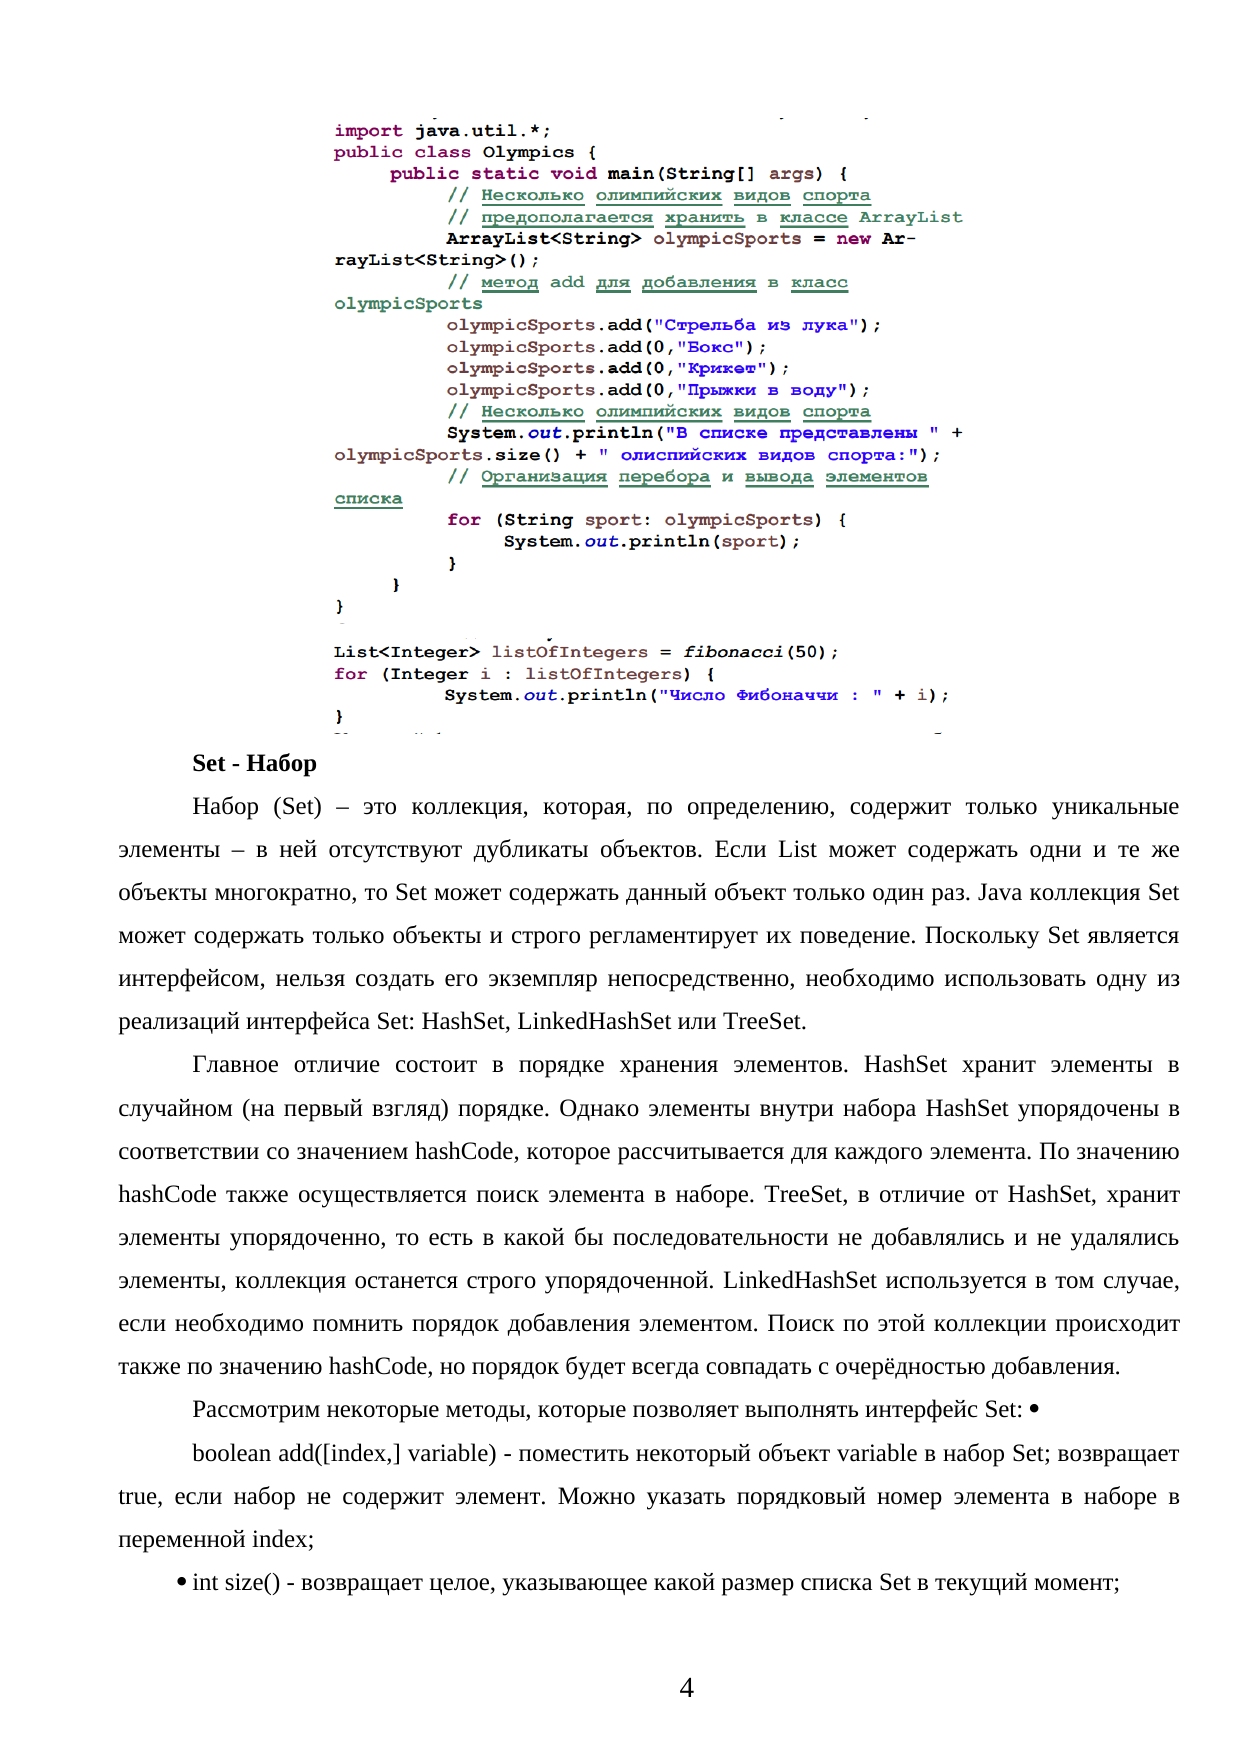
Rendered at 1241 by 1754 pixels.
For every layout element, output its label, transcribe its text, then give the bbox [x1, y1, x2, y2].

text boolean add([index,] variable) - поместить некоторый объект variable в набор Set; возвращает true, если набор не содержит элемент. Можно указать порядковый номер элемента в наборе в переменной index; [118, 1438, 1181, 1553]
picture [320, 638, 979, 734]
text int size() - возвращает целое, указывающее какой размер списка Set в текущий момент; [118, 1567, 1181, 1596]
text Главное отличие состоит в порядке хранения элементов. HashSet хранит элементы в случайном (на первый взгляд) порядке. Однако элементы внутри набора HashSet упорядочены в соответствии со значением hashCode, которое рассчитывается для каждого элемента. По значению hashCode также осуществляется поиск элемента в наборе. TreeSet, в отличие от HashSet, хранит элементы упорядоченно, то есть в какой бы последовательности не добавлялись и не удалялись элементы, коллекция останется строго упорядоченной. LinkedHashSet используется в том случае, если необходимо помнить порядок добавления элементом. Поиск по этой коллекции происходит также по значению hashCode, но порядок будет всегда совпадать с очерёдностью добавления. [118, 1049, 1181, 1380]
text Set ‐ Набор [118, 748, 1181, 776]
text Рассмотрим некоторые методы, которые позволяет выполнять интерфейс Set: [118, 1394, 1181, 1423]
picture [317, 118, 982, 624]
text Набор (Set) – это коллекция, которая, по определению, содержит только уникальные элементы – в ней отсутствуют дубликаты объектов. Если List может содержать одни и те же объекты многократно, то Set может содержать данный объект только один раз. Java коллекция Set может содержать только объекты и строго регламентирует их поведение. Поскольку Set является интерфейсом, нельзя создать его экземпляр непосредственно, необходимо использовать одну из реализаций интерфейса Set: HashSet, LinkedHashSet или TreeSet. [118, 791, 1181, 1035]
